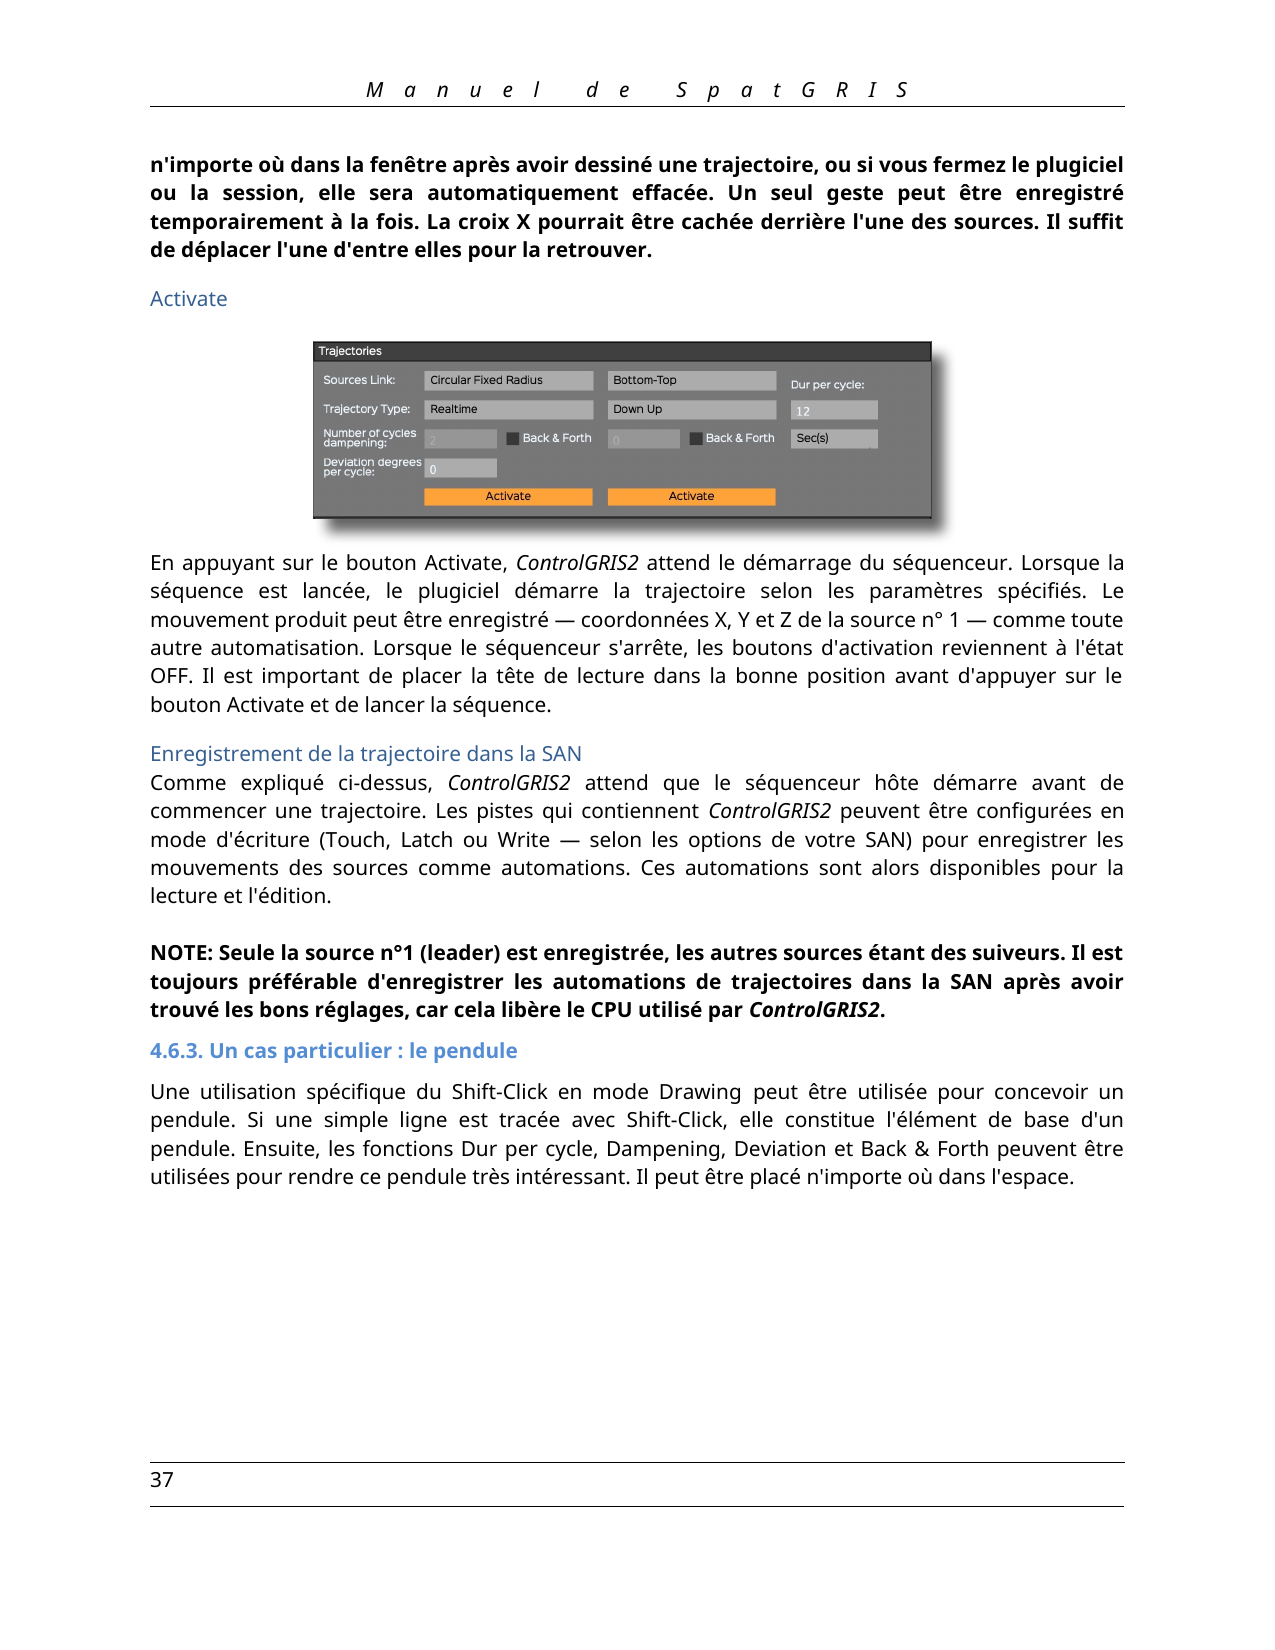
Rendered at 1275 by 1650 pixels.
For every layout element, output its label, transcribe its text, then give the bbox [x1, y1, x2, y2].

text Comme expliqué ci-dessus, ControlGRIS2 attend que le séquenceur hôte démarre avant de commencer une trajectoire. Les pistes qui contiennent ControlGRIS2 peuvent être configurées en mode d'écriture (Touch, Latch ou Write — selon les options de votre SAN) pour enregistrer les mouvements des sources comme automations. Ces automations sont alors disponibles pour la lecture et l'édition. [150, 768, 1125, 910]
text NOTE: Seule la source n°1 (leader) est enregistrée, les autres sources étant des suiveurs. Il est toujours préférable d'enregistrer les automations de trajectoires dans la SAN après avoir trouvé les bons réglages, car cela libère le CPU utilisé par ControlGRIS2. [150, 938, 1125, 1024]
subtitle 4.6.3. Un cas particulier : le pendule [150, 1036, 1125, 1065]
text Une utilisation spécifique du Shift-Click en mode Drawing peut être utilisée pour concevoir un pendule. Si une simple ligne est tracée avec Shift-Click, elle constitue l'élément de base d'un pendule. Ensuite, les fonctions Dur per cycle, Dampening, Deviation et Back & Forth peuvent être utilisées pour rendre ce pendule très intéressant. Il peut être placé n'importe où dans l'espace. [150, 1077, 1125, 1191]
subtitle Enregistrement de la trajectoire dans la SAN [150, 739, 1125, 768]
picture [313, 341, 932, 519]
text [150, 150, 1125, 264]
subtitle Activate [150, 284, 1125, 313]
text En appuyant sur le bouton Activate, ControlGRIS2 attend le démarrage du séquenceur. Lorsque la séquence est lancée, le plugiciel démarre la trajectoire selon les paramètres spécifiés. Le mouvement produit peut être enregistré — coordonnées X, Y et Z de la source n° 1 — comme toute autre automatisation. Lorsque le séquenceur s'arrête, les boutons d'activation reviennent à l'état OFF. Il est important de placer la tête de lecture dans la bonne position avant d'appuyer sur le bouton Activate et de lancer la séquence. [150, 548, 1125, 718]
